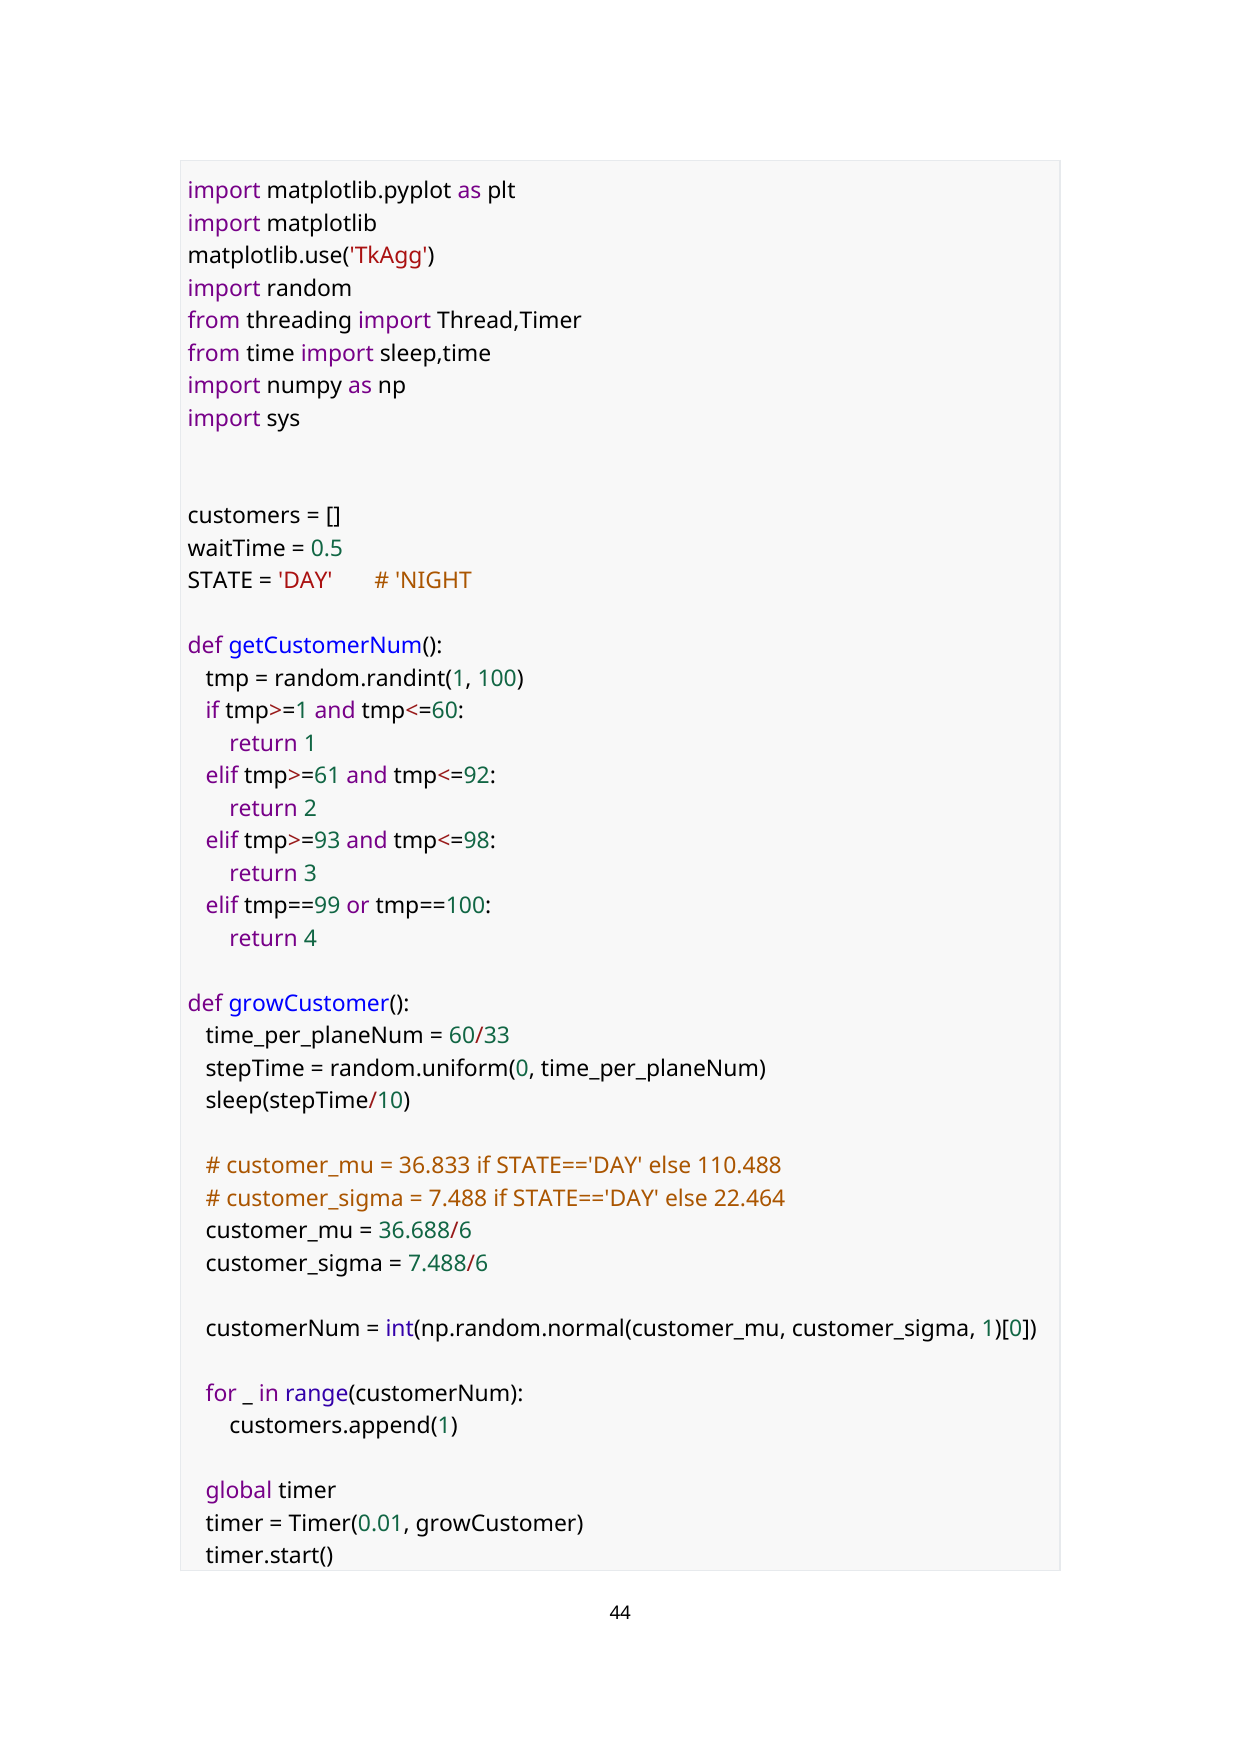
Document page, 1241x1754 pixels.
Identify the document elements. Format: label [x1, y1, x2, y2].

text [181, 161, 1059, 1570]
